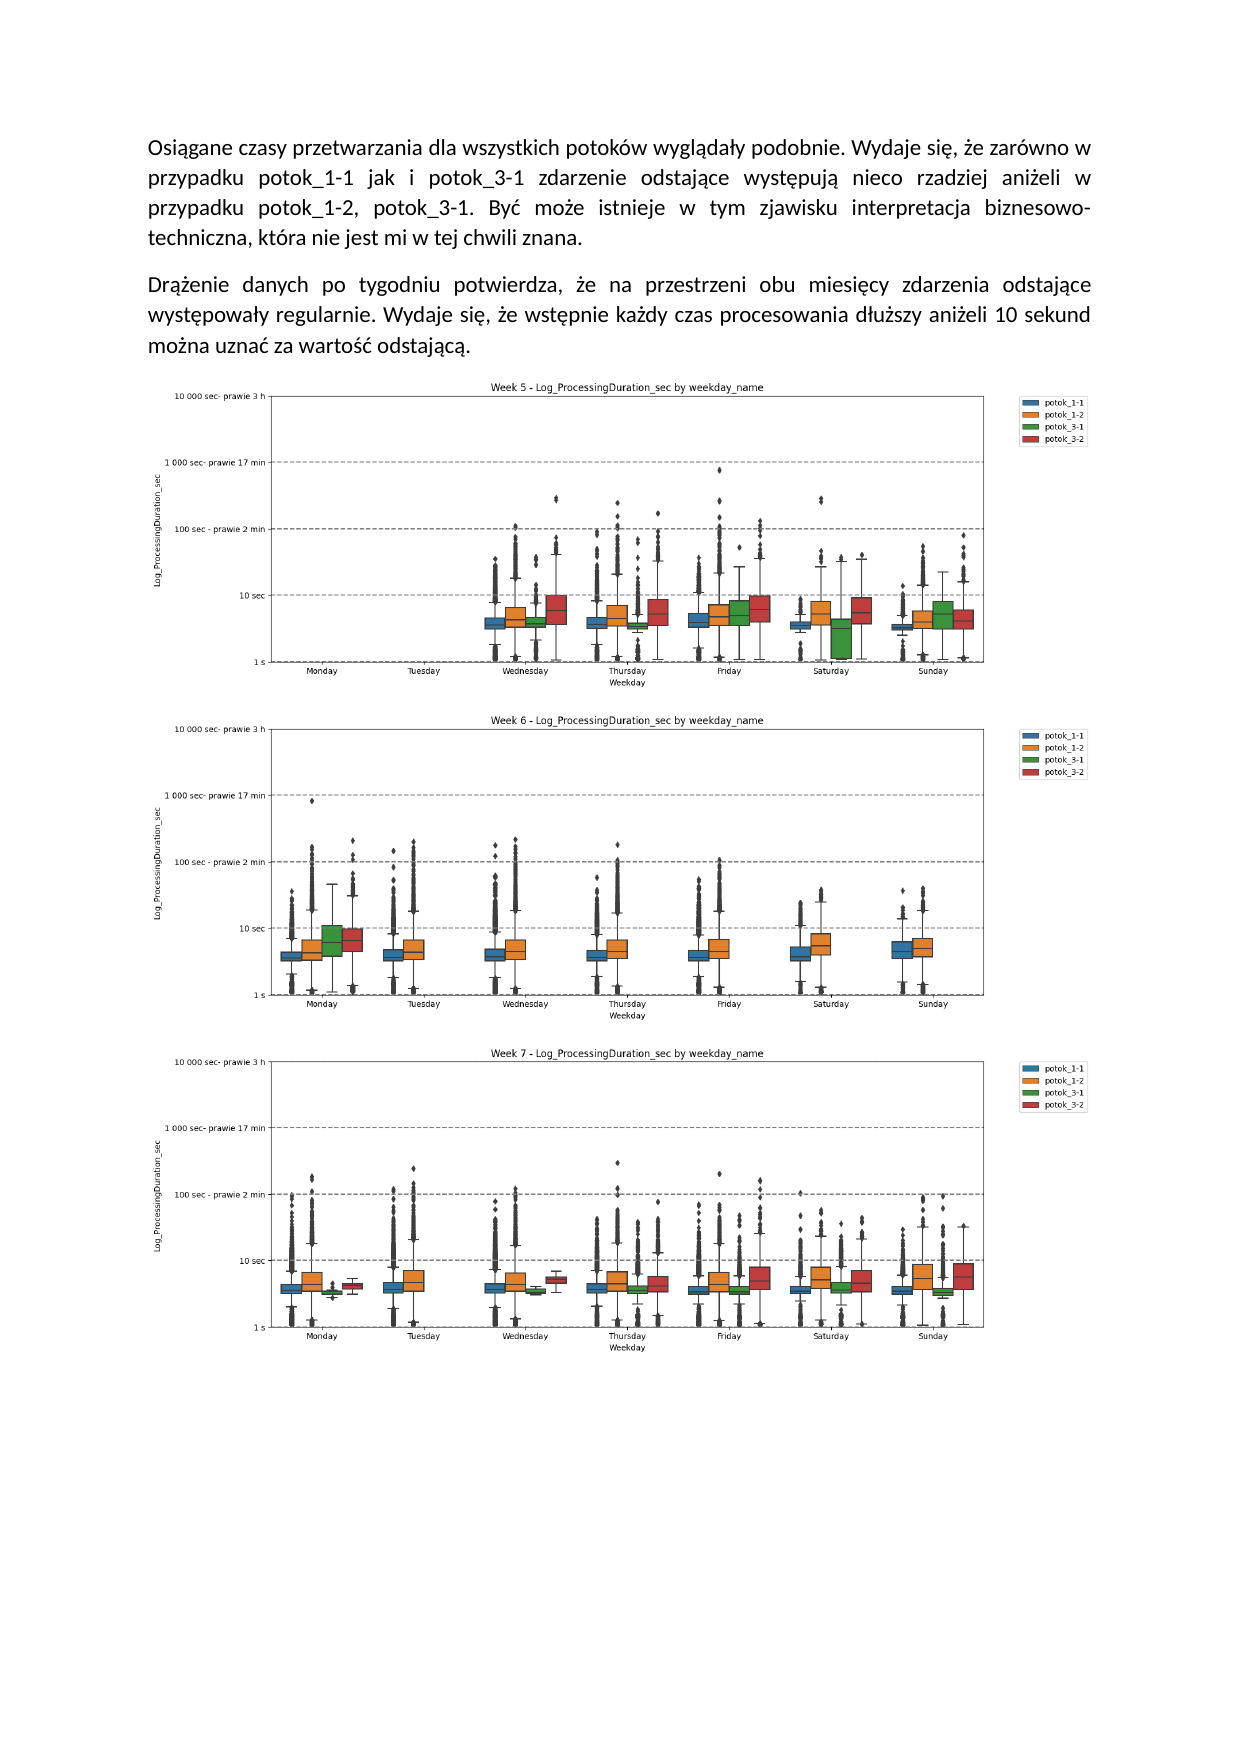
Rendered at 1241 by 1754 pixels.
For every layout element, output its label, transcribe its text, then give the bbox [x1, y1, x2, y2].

text Drążenie danych po tygodniu potwierdza, że na przestrzeni obu miesięcy zdarzenia odstające występowały regularnie. Wydaje się, że wstępnie każdy czas procesowania dłuższy aniżeli 10 sekund można uznać za wartość odstającą. [148, 270, 1093, 359]
text Osiągane czasy przetwarzania dla wszystkich potoków wyglądały podobnie. Wydaje się, że zarówno w przypadku potok_1-1 jak i potok_3-1 zdarzenie odstające występują nieco rzadziej aniżeli w przypadku potok_1-2, potok_3-1. Być może istnieje w tym zjawisku interpretacja biznesowo-techniczna, która nie jest mi w tej chwili znana. [148, 133, 1093, 252]
picture [147, 377, 1093, 692]
picture [147, 1043, 1093, 1357]
picture [147, 710, 1093, 1025]
